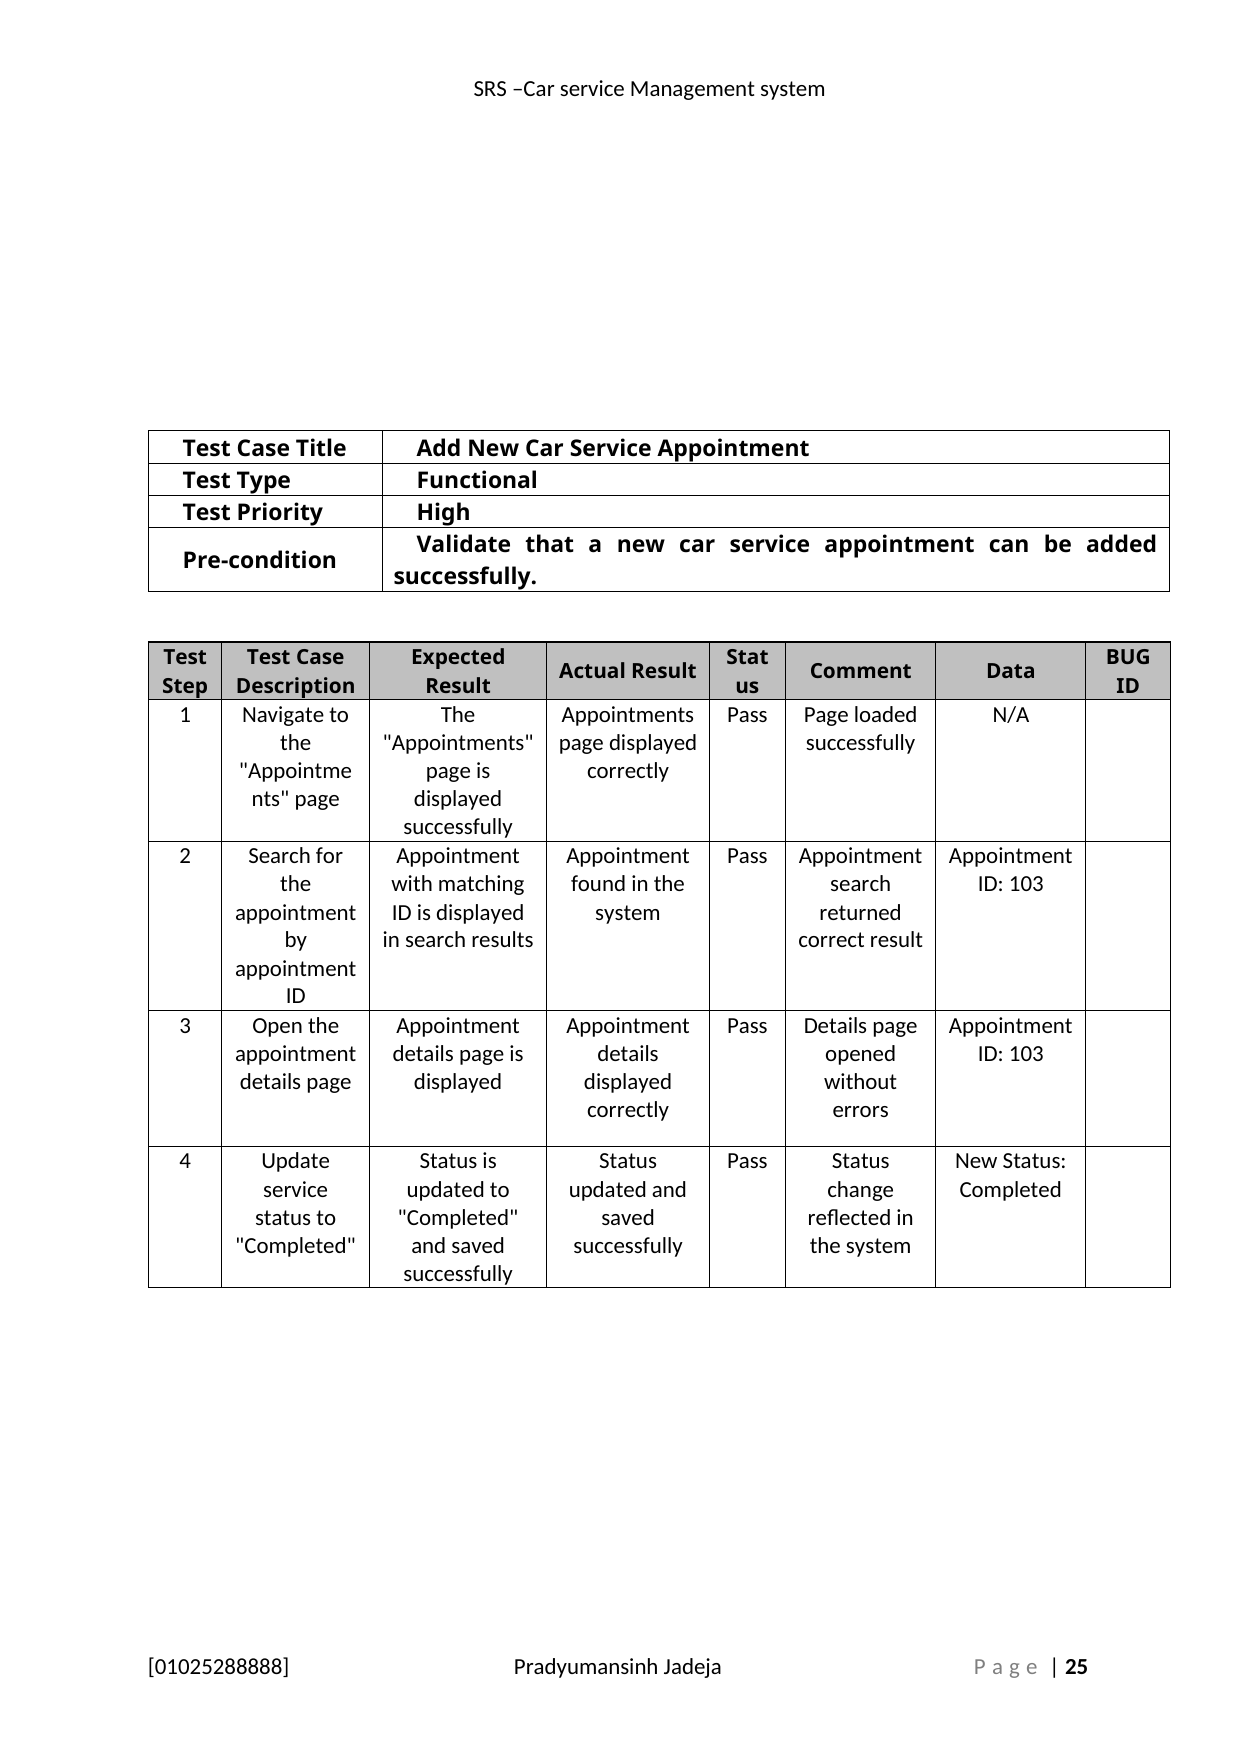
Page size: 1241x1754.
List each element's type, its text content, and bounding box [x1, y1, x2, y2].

table_cell Appointment found in the system [547, 842, 709, 1010]
table_cell Pass [710, 700, 785, 841]
table_cell High [383, 496, 1169, 527]
table_cell Pre-condition [149, 528, 382, 591]
table_cell Update service status to "Completed" [222, 1147, 369, 1287]
table_cell Details page opened without errors [786, 1011, 935, 1146]
table_cell [1086, 700, 1170, 841]
table_header Test Step [149, 643, 221, 699]
table_header Data [936, 643, 1085, 699]
table_cell Appointment details page is displayed [370, 1011, 546, 1146]
table_cell Navigate to the "Appointments" page [222, 700, 369, 841]
table_cell [1086, 1011, 1170, 1146]
table_cell Validate that a new car service appointment can be added successfully. [383, 528, 1169, 591]
table_cell Open the appointment details page [222, 1011, 369, 1146]
table_cell Appointment ID: 103 [936, 1011, 1085, 1146]
table_cell Test Priority [149, 496, 382, 527]
table_header Status [710, 643, 785, 699]
table_cell Appointment with matching ID is displayed in search results [370, 842, 546, 1010]
table_cell 1 [149, 700, 221, 841]
table_header BUG ID [1086, 643, 1170, 699]
table_cell 3 [149, 1011, 221, 1146]
table_cell [1086, 1147, 1170, 1287]
table_cell [1086, 842, 1170, 1010]
table_cell Status updated and saved successfully [547, 1147, 709, 1287]
table_header Add New Car Service Appointment [383, 431, 1169, 463]
table_cell Page loaded successfully [786, 700, 935, 841]
table_cell Appointment details displayed correctly [547, 1011, 709, 1146]
table_cell Appointment ID: 103 [936, 842, 1085, 1010]
table_header Actual Result [547, 643, 709, 699]
table_cell Pass [710, 1147, 785, 1287]
table_cell Appointment search returned correct result [786, 842, 935, 1010]
table_cell Status change reflected in the system [786, 1147, 935, 1287]
table_header Test Case Description [222, 643, 369, 699]
table_header Test Case Title [149, 431, 382, 463]
table_cell Status is updated to "Completed" and saved successfully [370, 1147, 546, 1287]
table_cell Appointments page displayed correctly [547, 700, 709, 841]
table_header Comment [786, 643, 935, 699]
table_cell Pass [710, 842, 785, 1010]
table_cell Functional [383, 464, 1169, 495]
table_cell Test Type [149, 464, 382, 495]
table_cell 4 [149, 1147, 221, 1287]
table_cell 2 [149, 842, 221, 1010]
table_header Expected Result [370, 643, 546, 699]
table_cell The "Appointments" page is displayed successfully [370, 700, 546, 841]
table_cell Search for the appointment by appointment ID [222, 842, 369, 1010]
table_cell Pass [710, 1011, 785, 1146]
table_cell New Status: Completed [936, 1147, 1085, 1287]
table_cell N/A [936, 700, 1085, 841]
